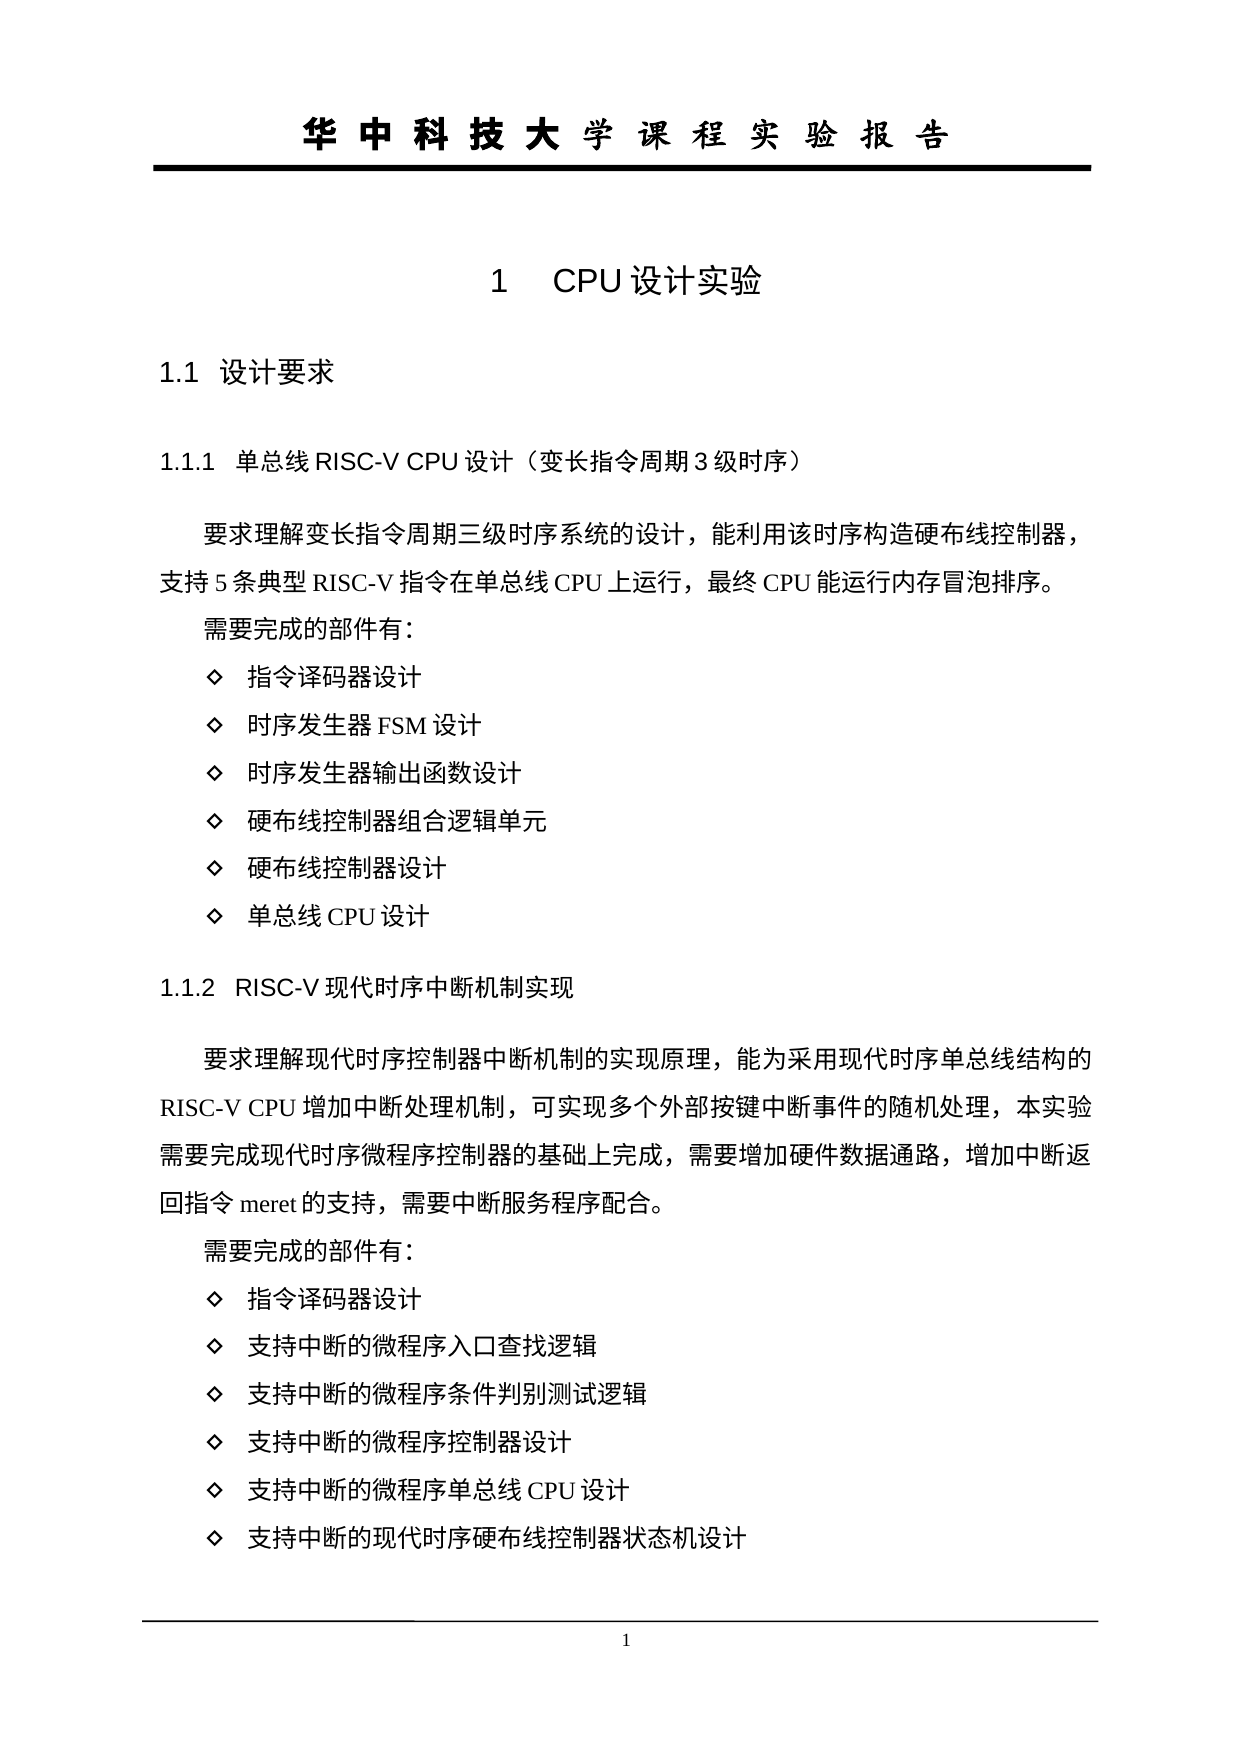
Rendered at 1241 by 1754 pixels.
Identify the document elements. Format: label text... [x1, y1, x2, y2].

subtitle RISC-V现代时序中断机制实现 [159, 963, 1093, 1010]
list 硬布线控制器组合逻辑单元 [203, 795, 1093, 843]
list 支持中断的现代时序硬布线控制器状态机设计 [203, 1512, 1093, 1560]
list 单总线CPU设计 [203, 891, 1093, 939]
list 支持中断的微程序单总线CPU设计 [203, 1464, 1093, 1512]
text 要求理解变长指令周期三级时序系统的设计，能利用该时序构造硬布线控制器，支持5条典型RISC-V指令在单总线CPU上运行，最终CPU能运行内存冒泡排序。 [159, 508, 1093, 604]
list 时序发生器输出函数设计 [203, 747, 1093, 795]
list 指令译码器设计 [203, 1273, 1093, 1321]
subtitle 单总线RISC-V CPU设计（变长指令周期3级时序） [159, 437, 1093, 484]
list 支持中断的微程序入口查找逻辑 [203, 1321, 1093, 1369]
subtitle 设计要求 [158, 354, 1093, 389]
text 需要完成的部件有： [159, 1226, 1093, 1273]
text 要求理解现代时序控制器中断机制的实现原理，能为采用现代时序单总线结构的RISC-V CPU增加中断处理机制，可实现多个外部按键中断事件的随机处理，本实验需要完成现代时序微程序控制器的基础上完成，需要增加硬件数据通路，增加中断返回指令meret的支持，需要中断服务程序配合。 [159, 1034, 1093, 1226]
list 指令译码器设计 [203, 652, 1093, 700]
list 支持中断的微程序条件判别测试逻辑 [203, 1369, 1093, 1417]
subtitle CPU设计实验 [159, 256, 1093, 304]
list 硬布线控制器设计 [203, 843, 1093, 891]
list 支持中断的微程序控制器设计 [203, 1417, 1093, 1464]
list 时序发生器FSM设计 [203, 700, 1093, 747]
text 需要完成的部件有： [159, 604, 1093, 652]
